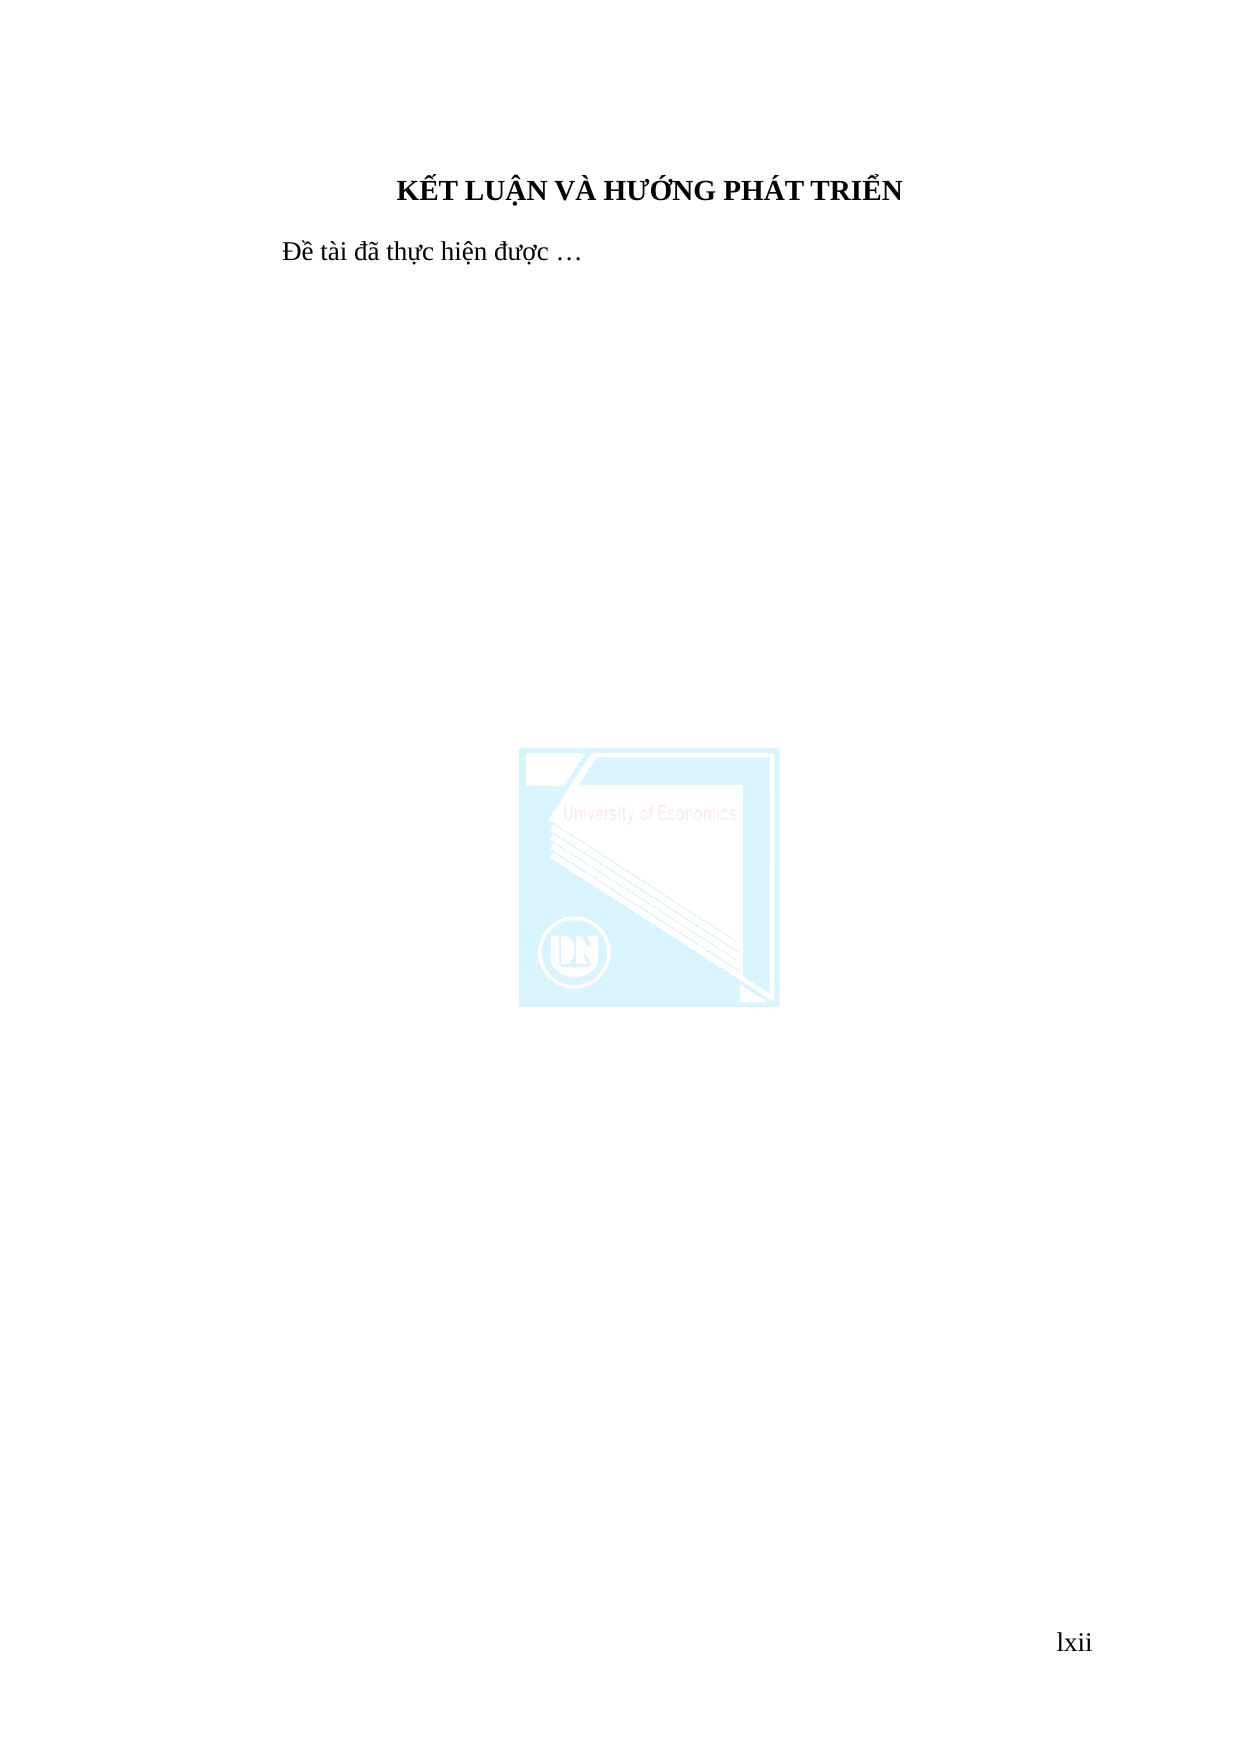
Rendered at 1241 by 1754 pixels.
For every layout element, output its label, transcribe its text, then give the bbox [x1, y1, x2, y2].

subtitle KẾT LUẬN VÀ HƯỚNG PHÁT TRIỂN [207, 173, 1092, 206]
text Đề tài đã thực hiện được … [207, 236, 1092, 267]
